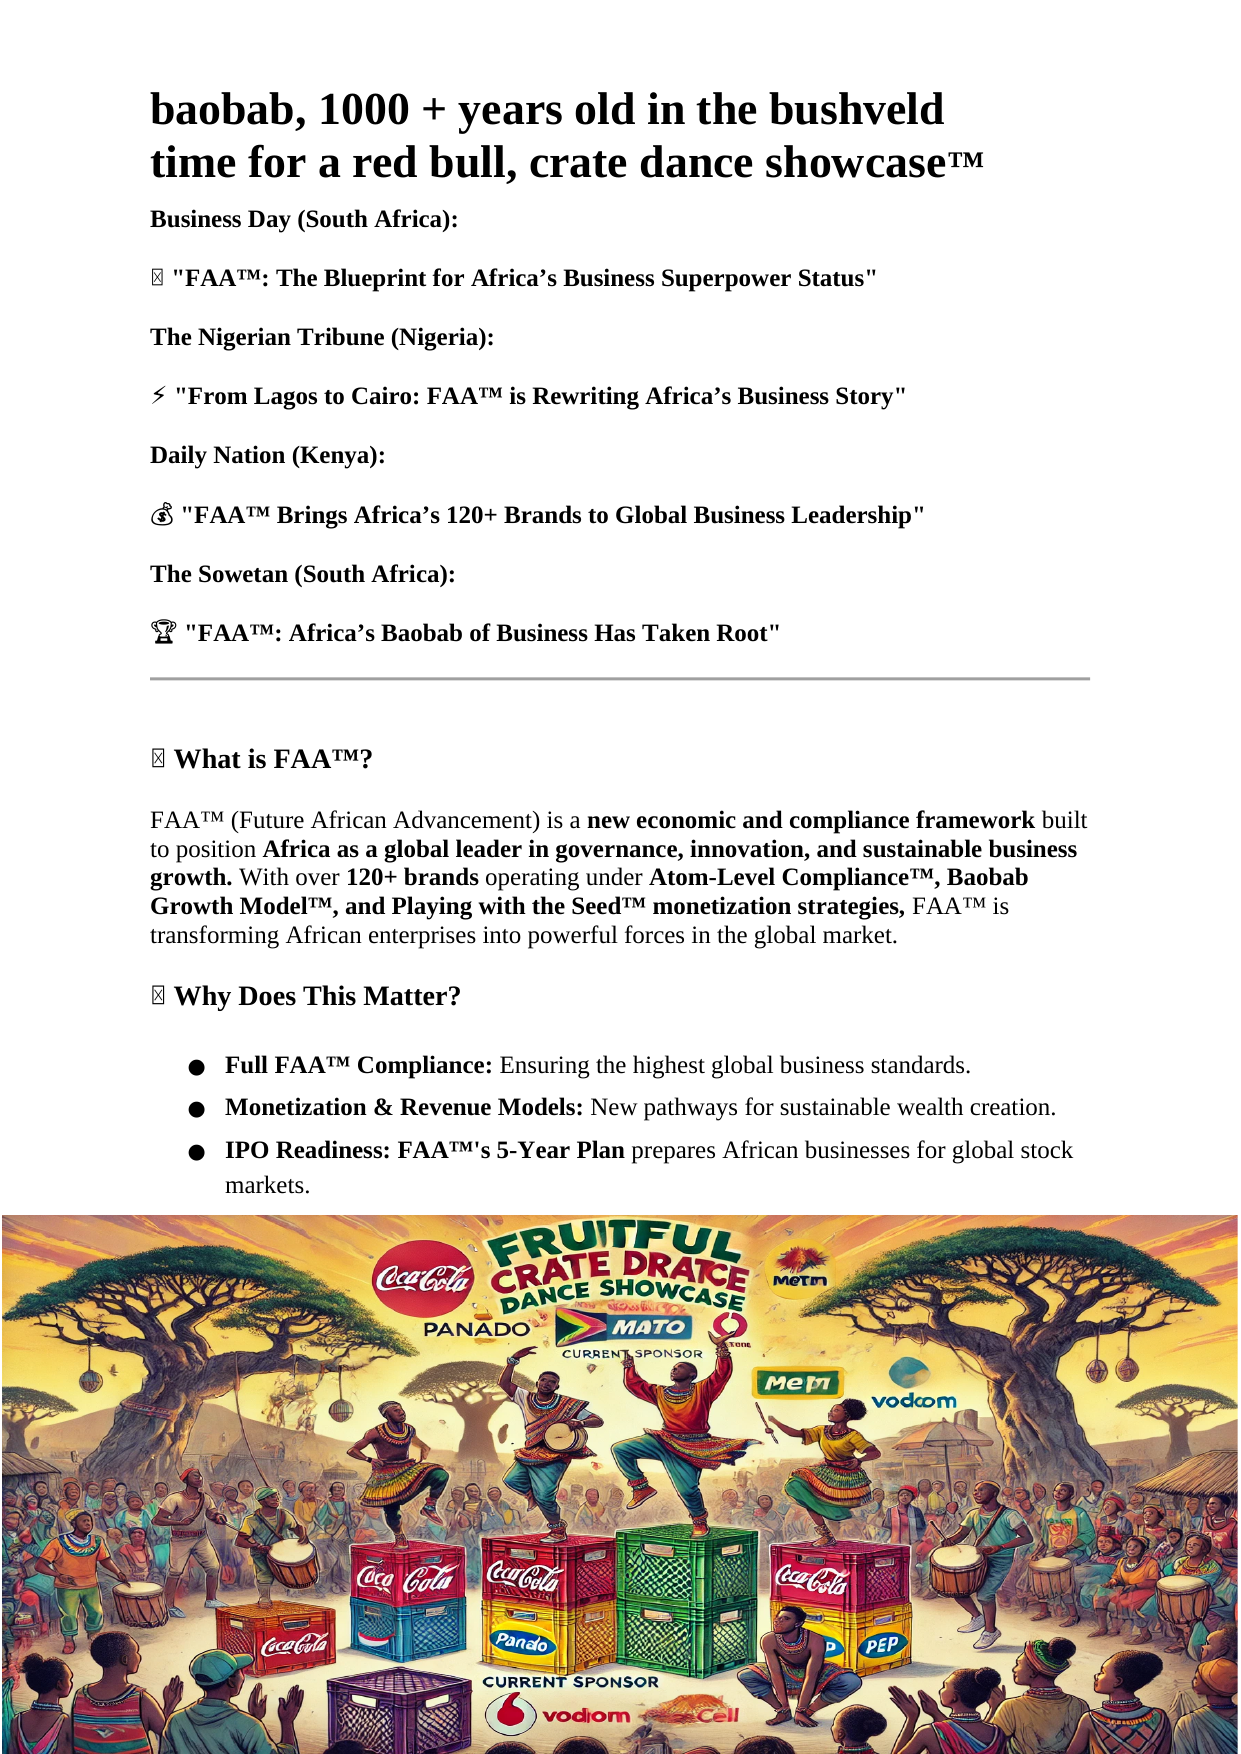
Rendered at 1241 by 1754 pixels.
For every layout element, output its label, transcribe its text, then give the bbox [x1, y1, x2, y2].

text 🏆 "FAA™: Africa’s Baobab of Business Has Taken Root" [150, 617, 1090, 648]
text 💎 "FAA™: The Blueprint for Africa’s Business Superpower Status" [150, 262, 1090, 293]
text FAA™ (Future African Advancement) is a new economic and compliance framework built to position Africa as a global leader in governance, innovation, and sustainable business growth. With over 120+ brands operating under Atom-Level Compliance™, Baobab Growth Model™, and Playing with the Seed™ monetization strategies, FAA™ is transforming African enterprises into powerful forces in the global market. [150, 805, 1090, 949]
text Daily Nation (Kenya): [150, 441, 1090, 469]
list Full FAA™ Compliance: Ensuring the highest global business standards. [187, 1042, 1090, 1085]
text The Sowetan (South Africa): [150, 559, 1090, 588]
text 🌱 What is FAA™? [150, 741, 1090, 776]
text 🚀 Why Does This Matter? [150, 978, 1090, 1013]
list Monetization & Revenue Models: New pathways for sustainable wealth creation. [187, 1085, 1090, 1128]
text The Nigerian Tribune (Nigeria): [150, 322, 1090, 351]
text ⚡ "From Lagos to Cairo: FAA™ is Rewriting Africa’s Business Story" [150, 380, 1090, 411]
text 💰 "FAA™ Brings Africa’s 120+ Brands to Global Business Leadership" [150, 498, 1090, 530]
text Business Day (South Africa): [150, 204, 1090, 233]
picture [2, 1215, 1238, 1754]
list IPO Readiness: FAA™'s 5-Year Plan prepares African businesses for global stock markets. [187, 1128, 1090, 1199]
